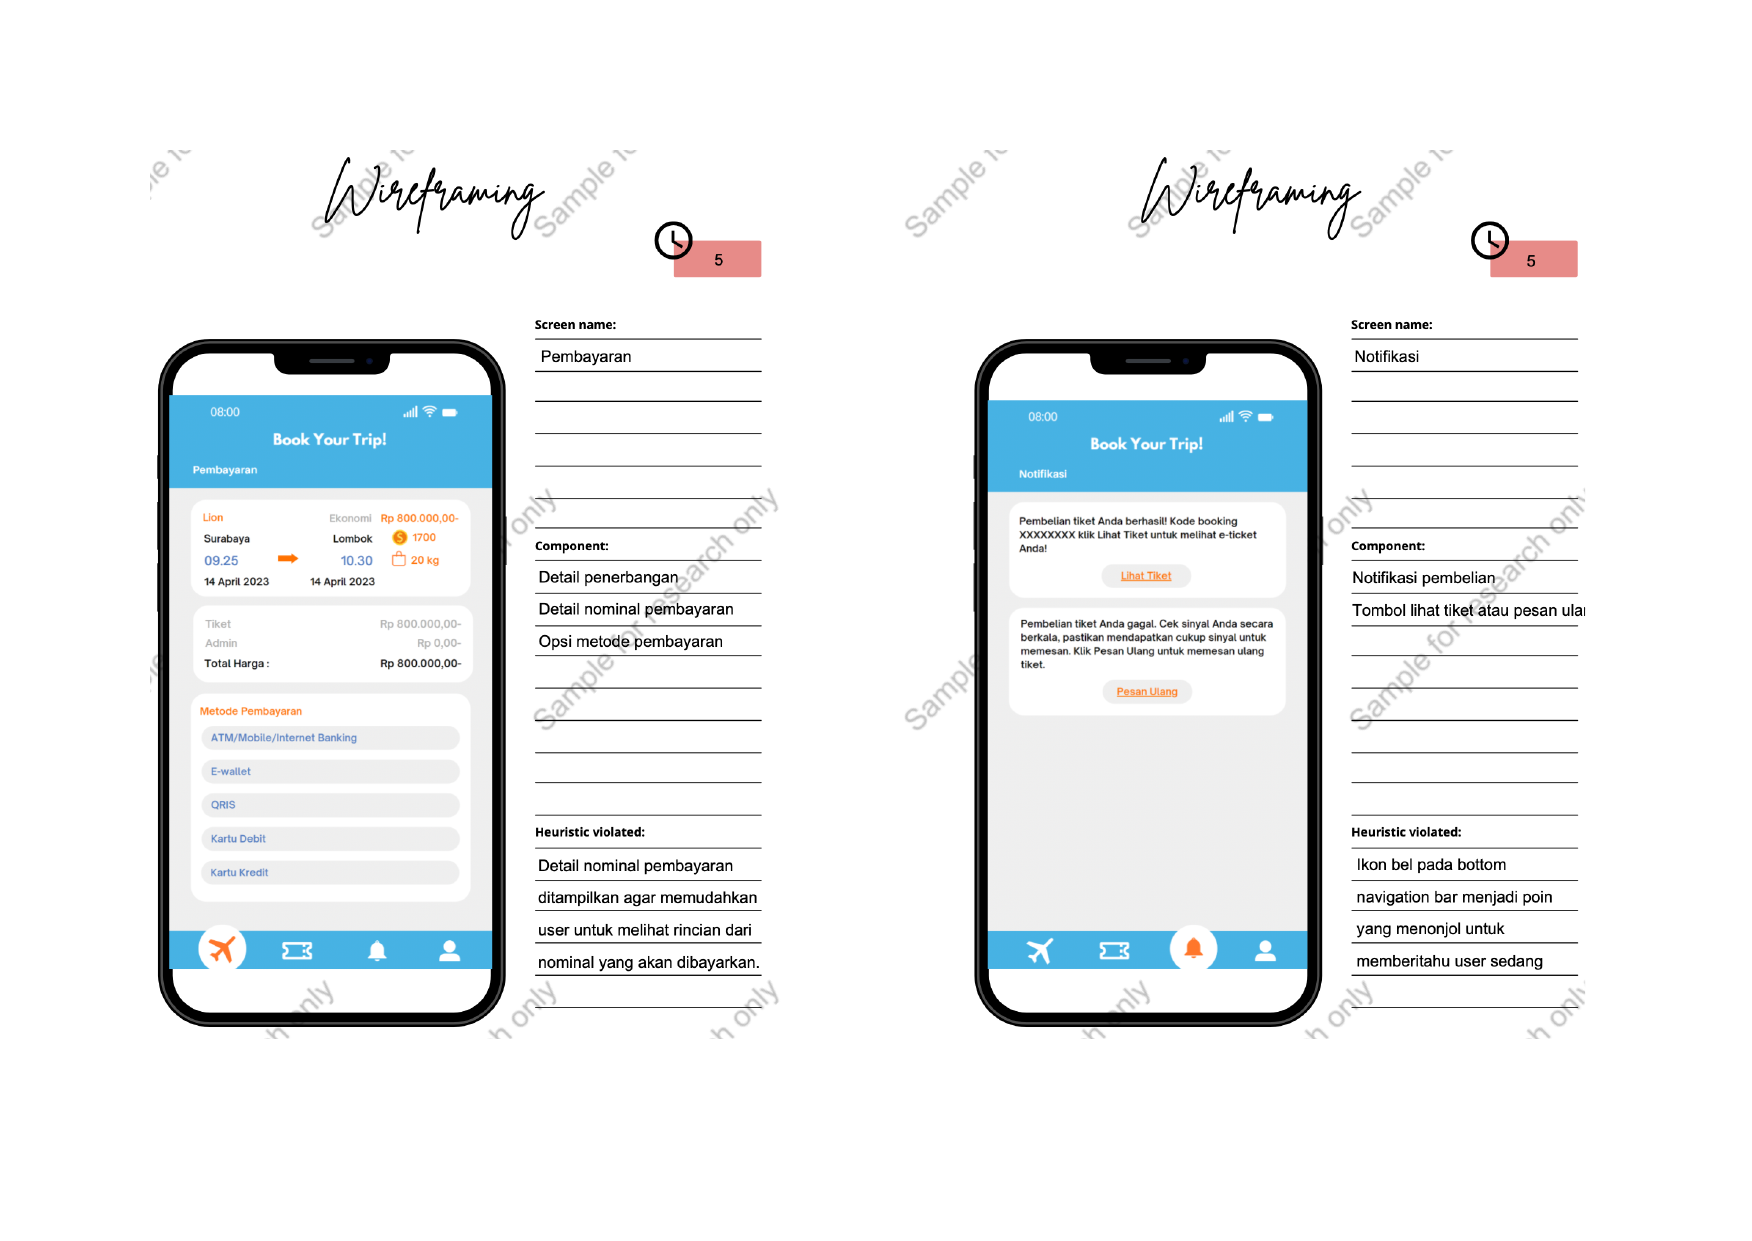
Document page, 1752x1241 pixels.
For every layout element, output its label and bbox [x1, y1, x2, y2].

picture [150, 150, 1585, 1039]
